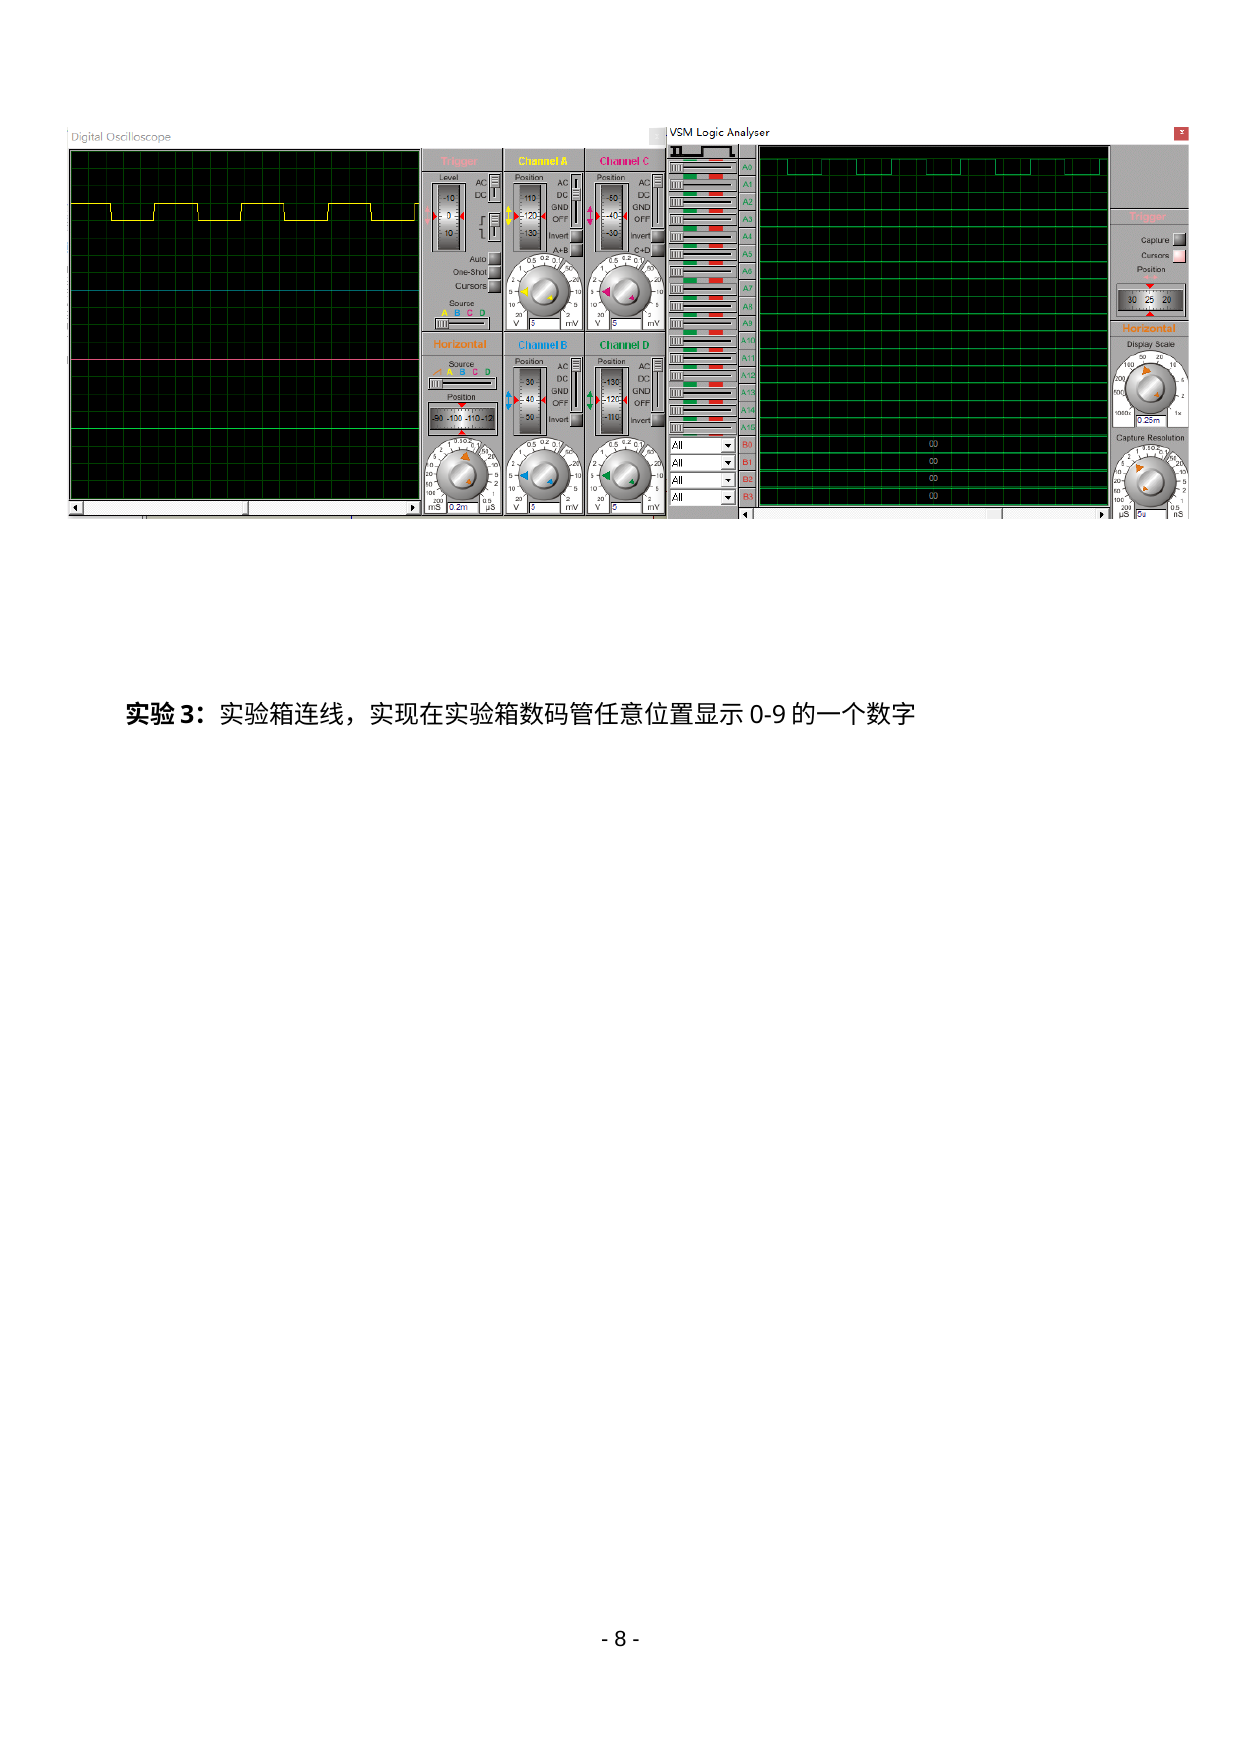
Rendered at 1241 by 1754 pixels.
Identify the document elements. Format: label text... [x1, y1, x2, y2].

picture [67, 127, 1189, 519]
text 实验3：实验箱连线，实现在实验箱数码管任意位置显示0-9的一个数字 [125, 680, 1115, 745]
